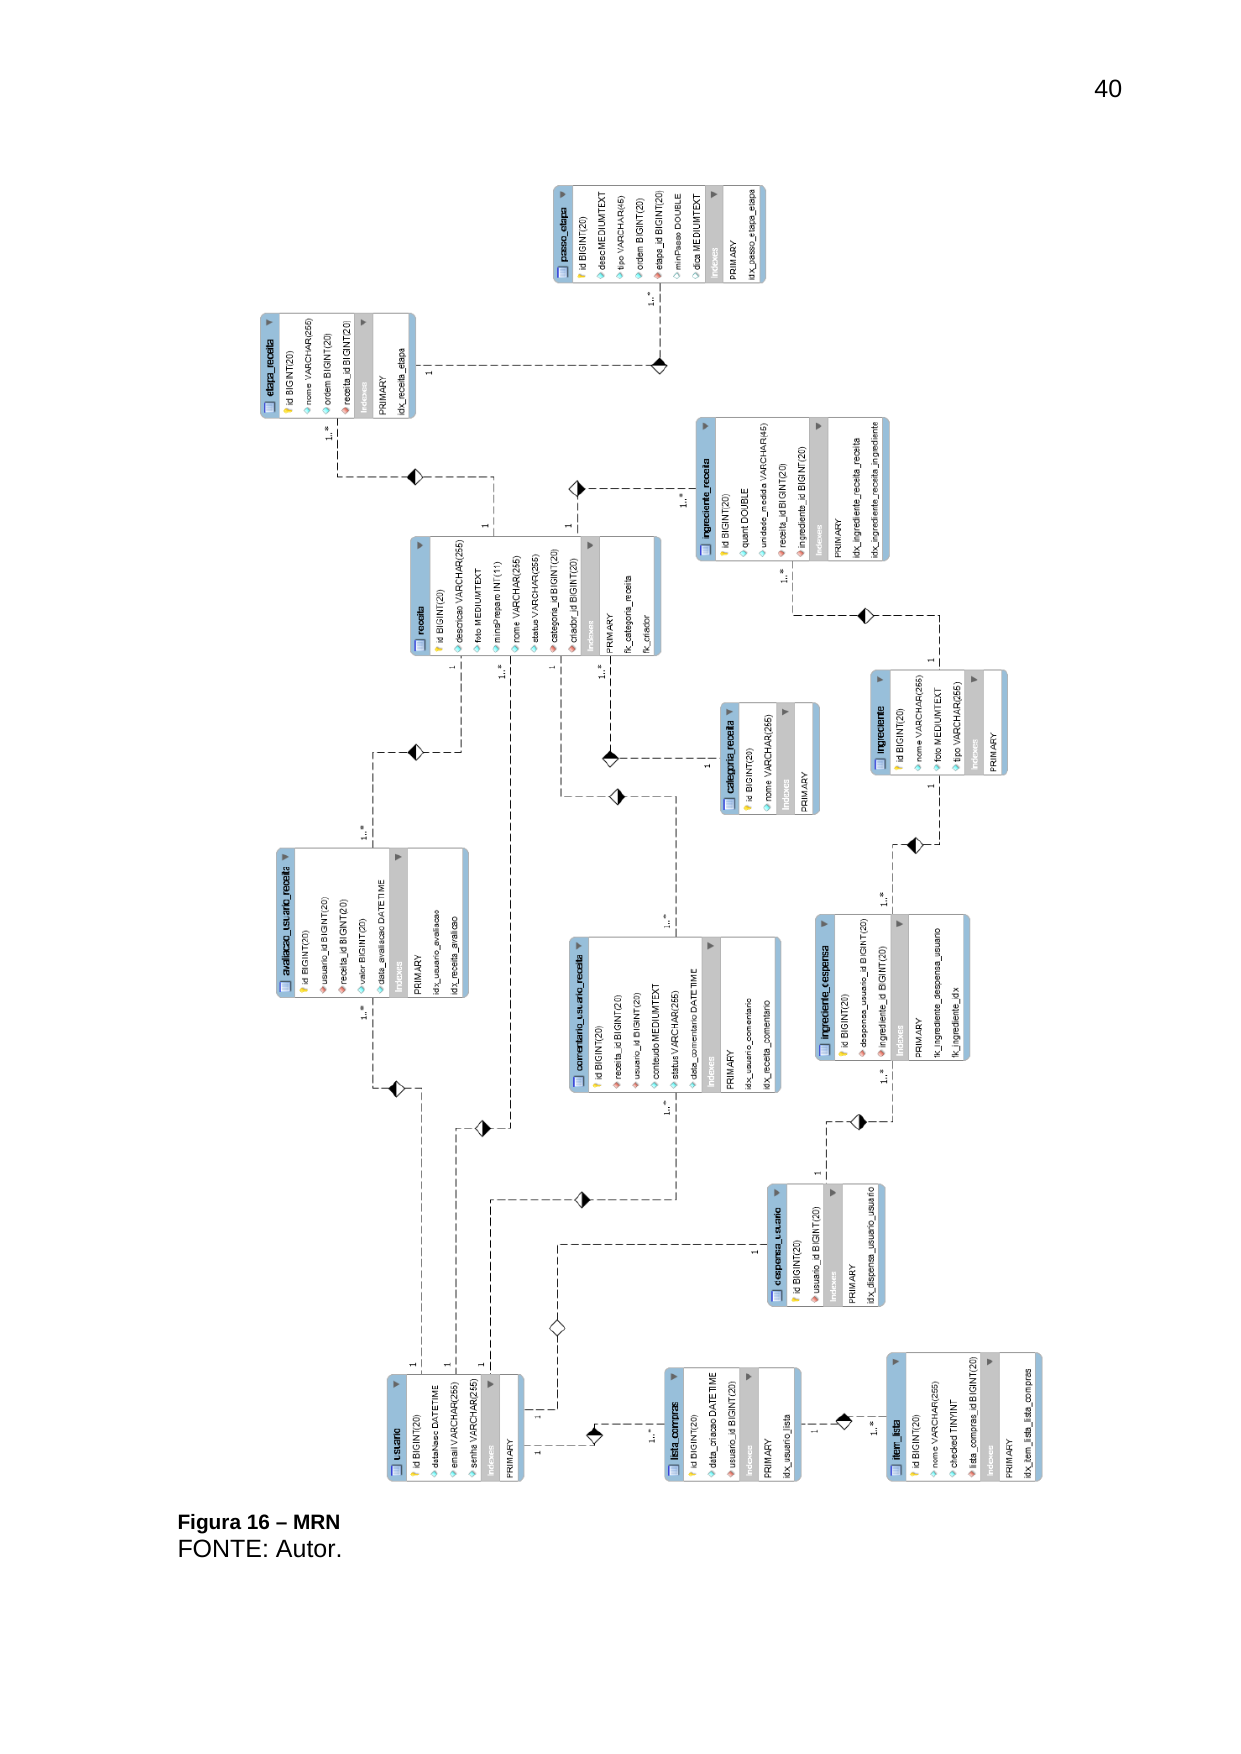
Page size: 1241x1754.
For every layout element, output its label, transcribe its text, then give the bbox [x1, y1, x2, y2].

picture [252, 179, 1049, 1488]
text FONTE: Autor. [177, 1534, 1122, 1562]
